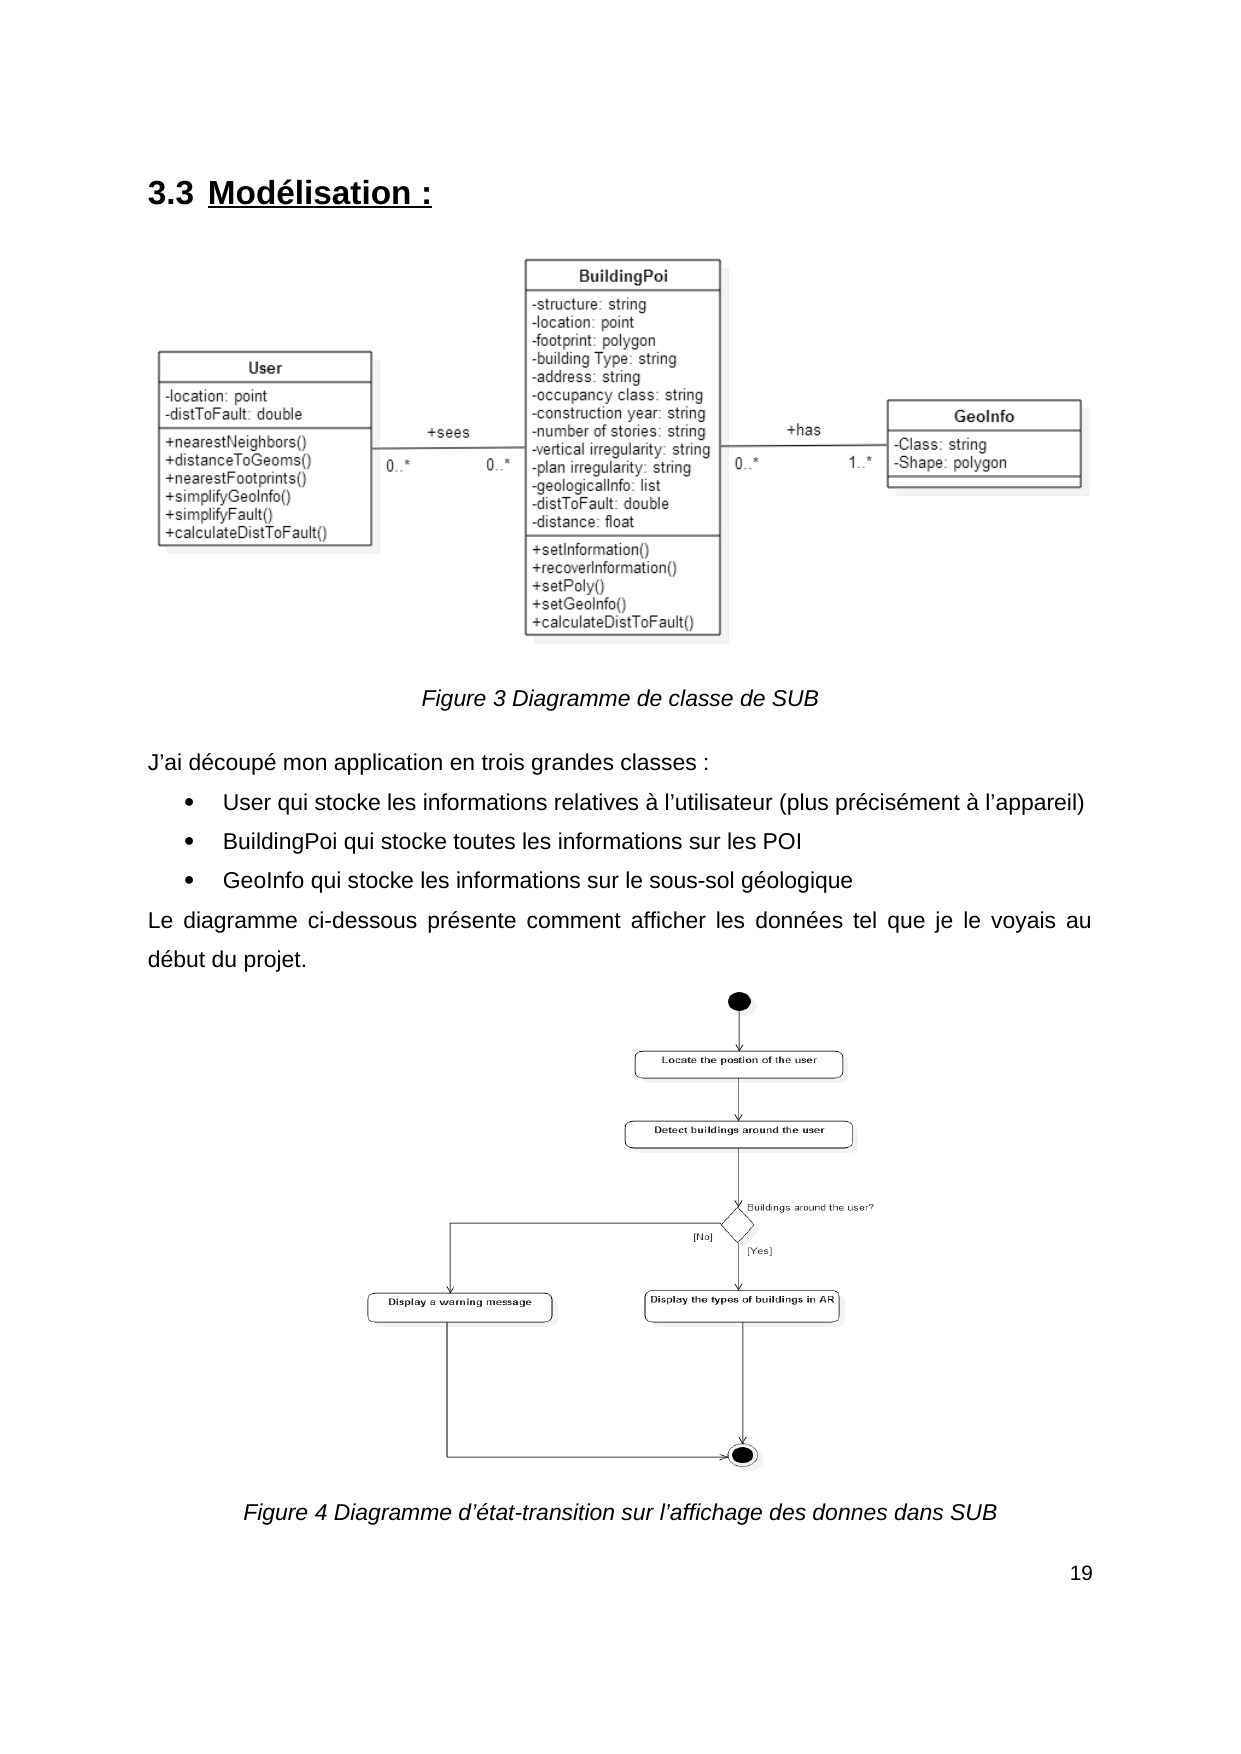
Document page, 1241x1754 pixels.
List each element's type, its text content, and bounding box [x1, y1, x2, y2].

subtitle Modélisation : [148, 173, 1092, 211]
picture [359, 985, 881, 1473]
picture [147, 248, 1093, 647]
text Figure 4 Diagramme d’état-transition sur l’affichage des donnes dans SUB [148, 1498, 1092, 1525]
list GeoInfo qui stocke les informations sur le sous-sol géologique [185, 867, 1092, 894]
text J’ai découpé mon application en trois grandes classes : [148, 749, 1092, 775]
text Le diagramme ci-dessous présente comment afficher les données tel que je le voyais au début du projet. [148, 907, 1092, 973]
text Figure 3 Diagramme de classe de SUB [148, 684, 1092, 711]
list User qui stocke les informations relatives à l’utilisateur (plus précisément à l’appareil) [185, 788, 1092, 815]
list BuildingPoi qui stocke toutes les informations sur les POI [185, 828, 1092, 854]
